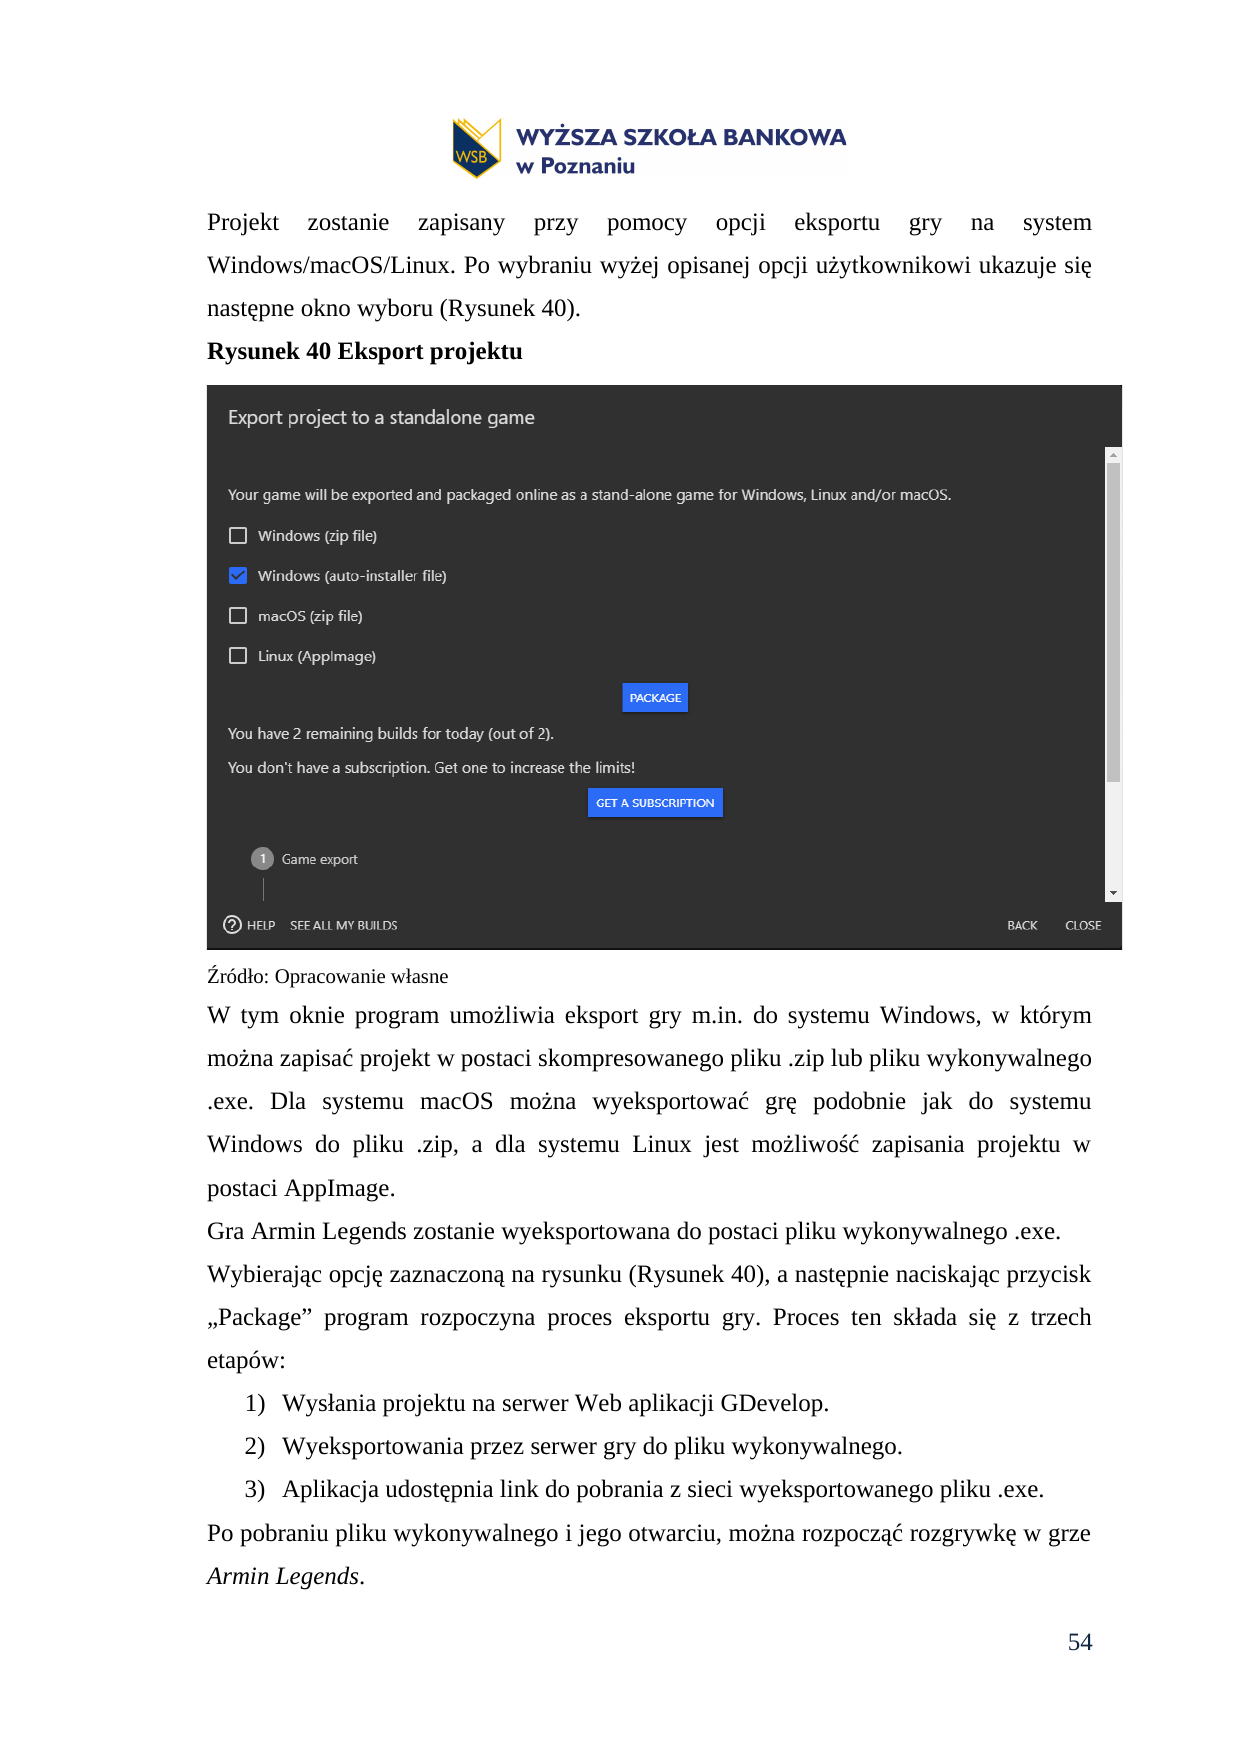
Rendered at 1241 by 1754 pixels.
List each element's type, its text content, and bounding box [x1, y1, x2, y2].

list Wyeksportowania przez serwer gry do pliku wykonywalnego. [244, 1431, 1092, 1460]
text Po pobraniu pliku wykonywalnego i jego otwarciu, można rozpocząć rozgrywkę w grze Armin Legends. [207, 1518, 1092, 1589]
text Projekt zostanie zapisany przy pomocy opcji eksportu gry na system Windows/macOS/Linux. Po wybraniu wyżej opisanej opcji użytkownikowi ukazuje się następne okno wyboru (Rysunek 40). [207, 207, 1092, 322]
text Rysunek 40 Eksport projektu [207, 336, 1092, 365]
text Wybierając opcję zaznaczoną na rysunku (Rysunek 40), a następnie naciskając przycisk „Package” program rozpoczyna proces eksportu gry. Proces ten składa się z trzech etapów: [207, 1259, 1092, 1374]
list Aplikacja udostępnia link do pobrania z sieci wyeksportowanego pliku .exe. [244, 1474, 1092, 1503]
text W tym oknie program umożliwia eksport gry m.in. do systemu Windows, w którym można zapisać projekt w postaci skompresowanego pliku .zip lub pliku wykonywalnego .exe. Dla systemu macOS można wyeksportować grę podobnie jak do systemu Windows do pliku .zip, a dla systemu Linux jest możliwość zapisania projektu w postaci AppImage. [207, 1000, 1092, 1201]
list Wysłania projektu na serwer Web aplikacji GDevelop. [244, 1388, 1092, 1417]
picture [206, 385, 1123, 950]
picture [452, 118, 847, 179]
text Gra Armin Legends zostanie wyeksportowana do postaci pliku wykonywalnego .exe. [207, 1216, 1092, 1244]
text Źródło: Opracowanie własne [207, 964, 1092, 988]
